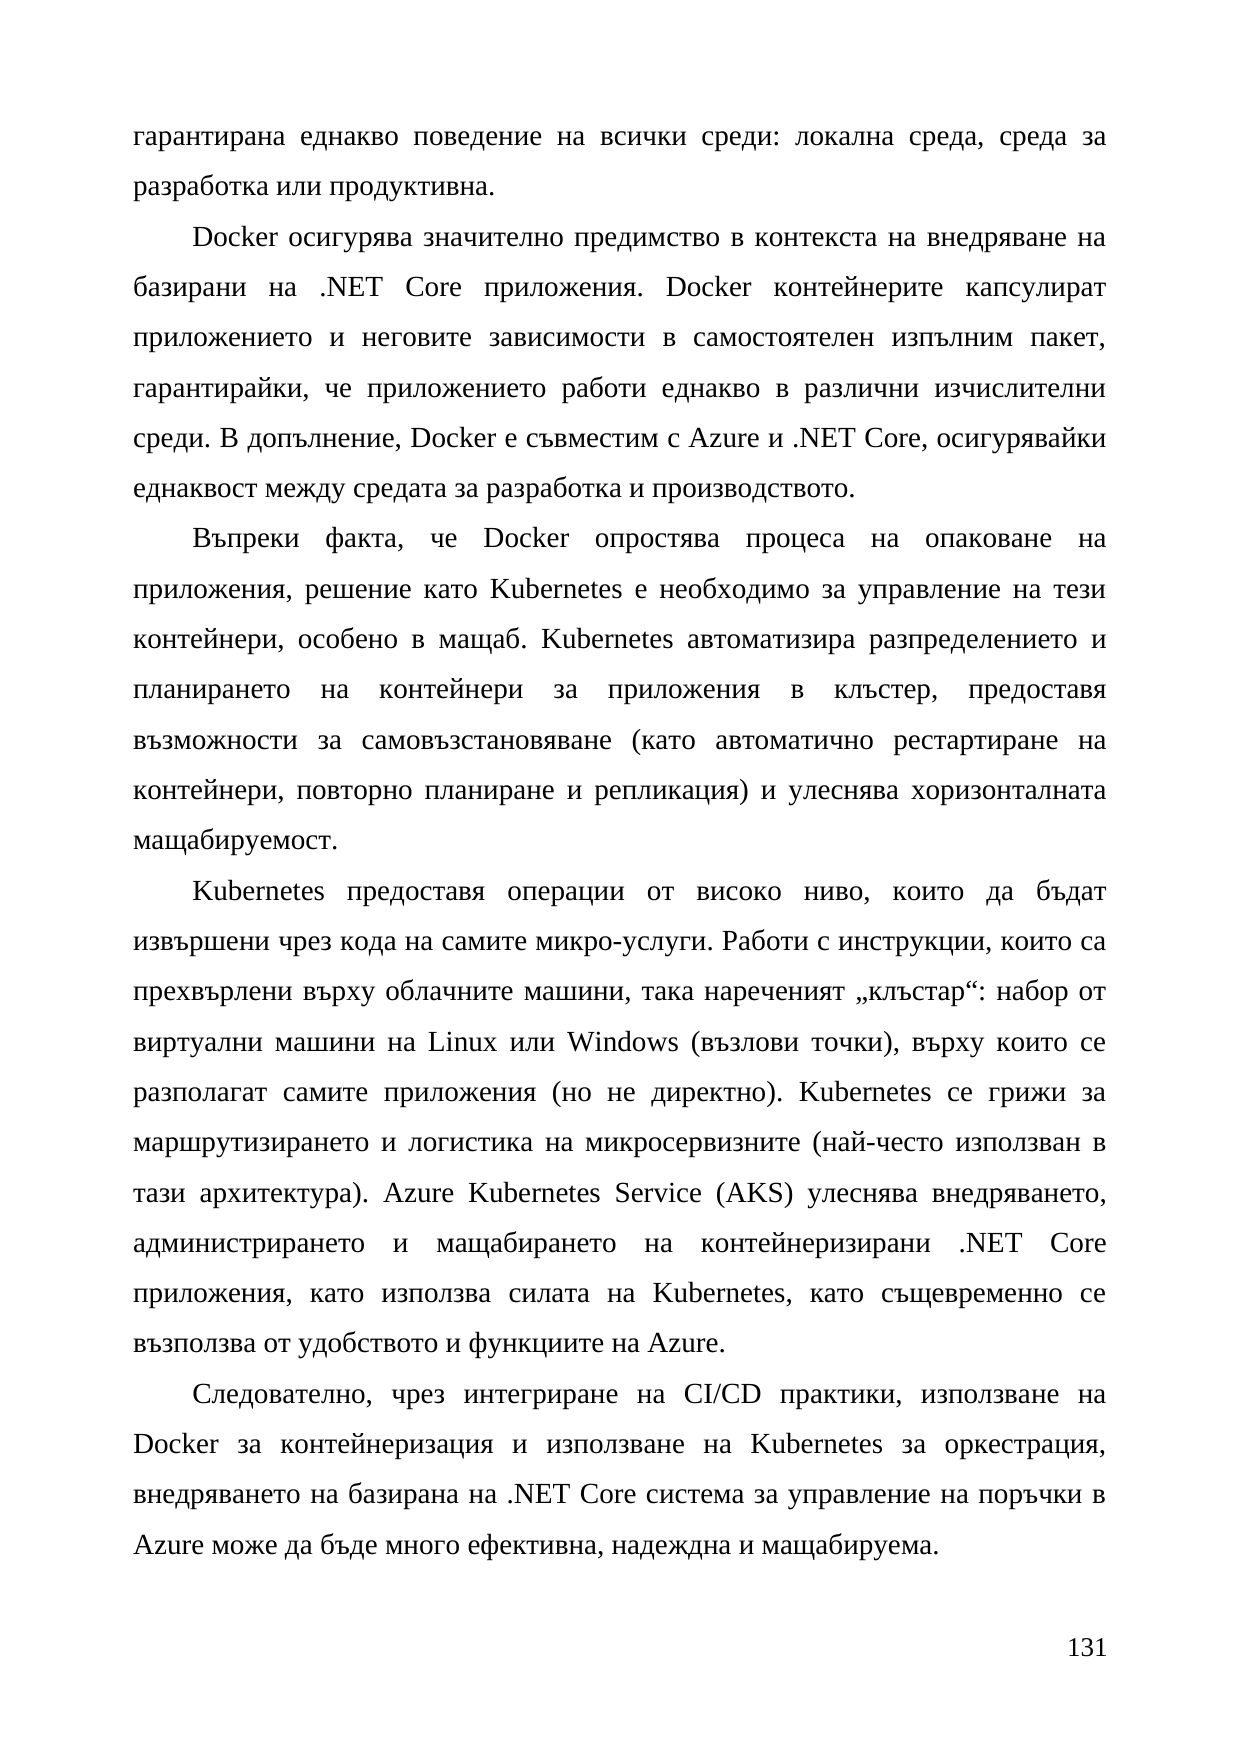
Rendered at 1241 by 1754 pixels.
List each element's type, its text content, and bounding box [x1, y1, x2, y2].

text Docker осигурява значително предимство в контекста на внедряване на базирани на .NET Core приложения. Docker контейнерите капсулират приложението и неговите зависимости в самостоятелен изпълним пакет, гарантирайки, че приложението работи еднакво в различни изчислителни среди. В допълнение, Docker е съвместим с Azure и .NET Core, осигурявайки еднаквост между средата за разработка и производството. [133, 219, 1107, 504]
text Въпреки факта, че Docker опростява процеса на опаковане на приложения, решение като Kubernetes е необходимо за управление на тези контейнери, особено в мащаб. Kubernetes автоматизира разпределението и планирането на контейнери за приложения в клъстер, предоставя възможности за самовъзстановяване (като автоматично рестартиране на контейнери, повторно планиране и репликация) и улеснява хоризонталната мащабируемост. [133, 521, 1107, 856]
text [133, 118, 1107, 202]
text Следователно, чрез интегриране на CI/CD практики, използване на Docker за контейнеризация и използване на Kubernetes за оркестрация, внедряването на базирана на .NET Core система за управление на поръчки в Azure може да бъде много ефективна, надеждна и мащабируема. [133, 1376, 1107, 1560]
text Kubernetes предоставя операции от високо ниво, които да бъдат извършени чрез кода на самите микро-услуги. Pаботи с инструкции, които са прехвърлени върху облачните машини, така нареченият „клъстар“: набор от виртуални машини на Linux или Windows (възлови точки), върху които се разполагат самите приложения (но не директно). Kubernetes се грижи за маршрутизирането и логистика на микросервизните (най-често използван в тази архитектура). Azure Kubernetes Service (AKS) улеснява внедряването, администрирането и мащабирането на контейнеризирани .NET Core приложения, като използва силата на Kubernetes, като същевременно се възползва от удобството и функциите на Azure. [133, 873, 1107, 1359]
